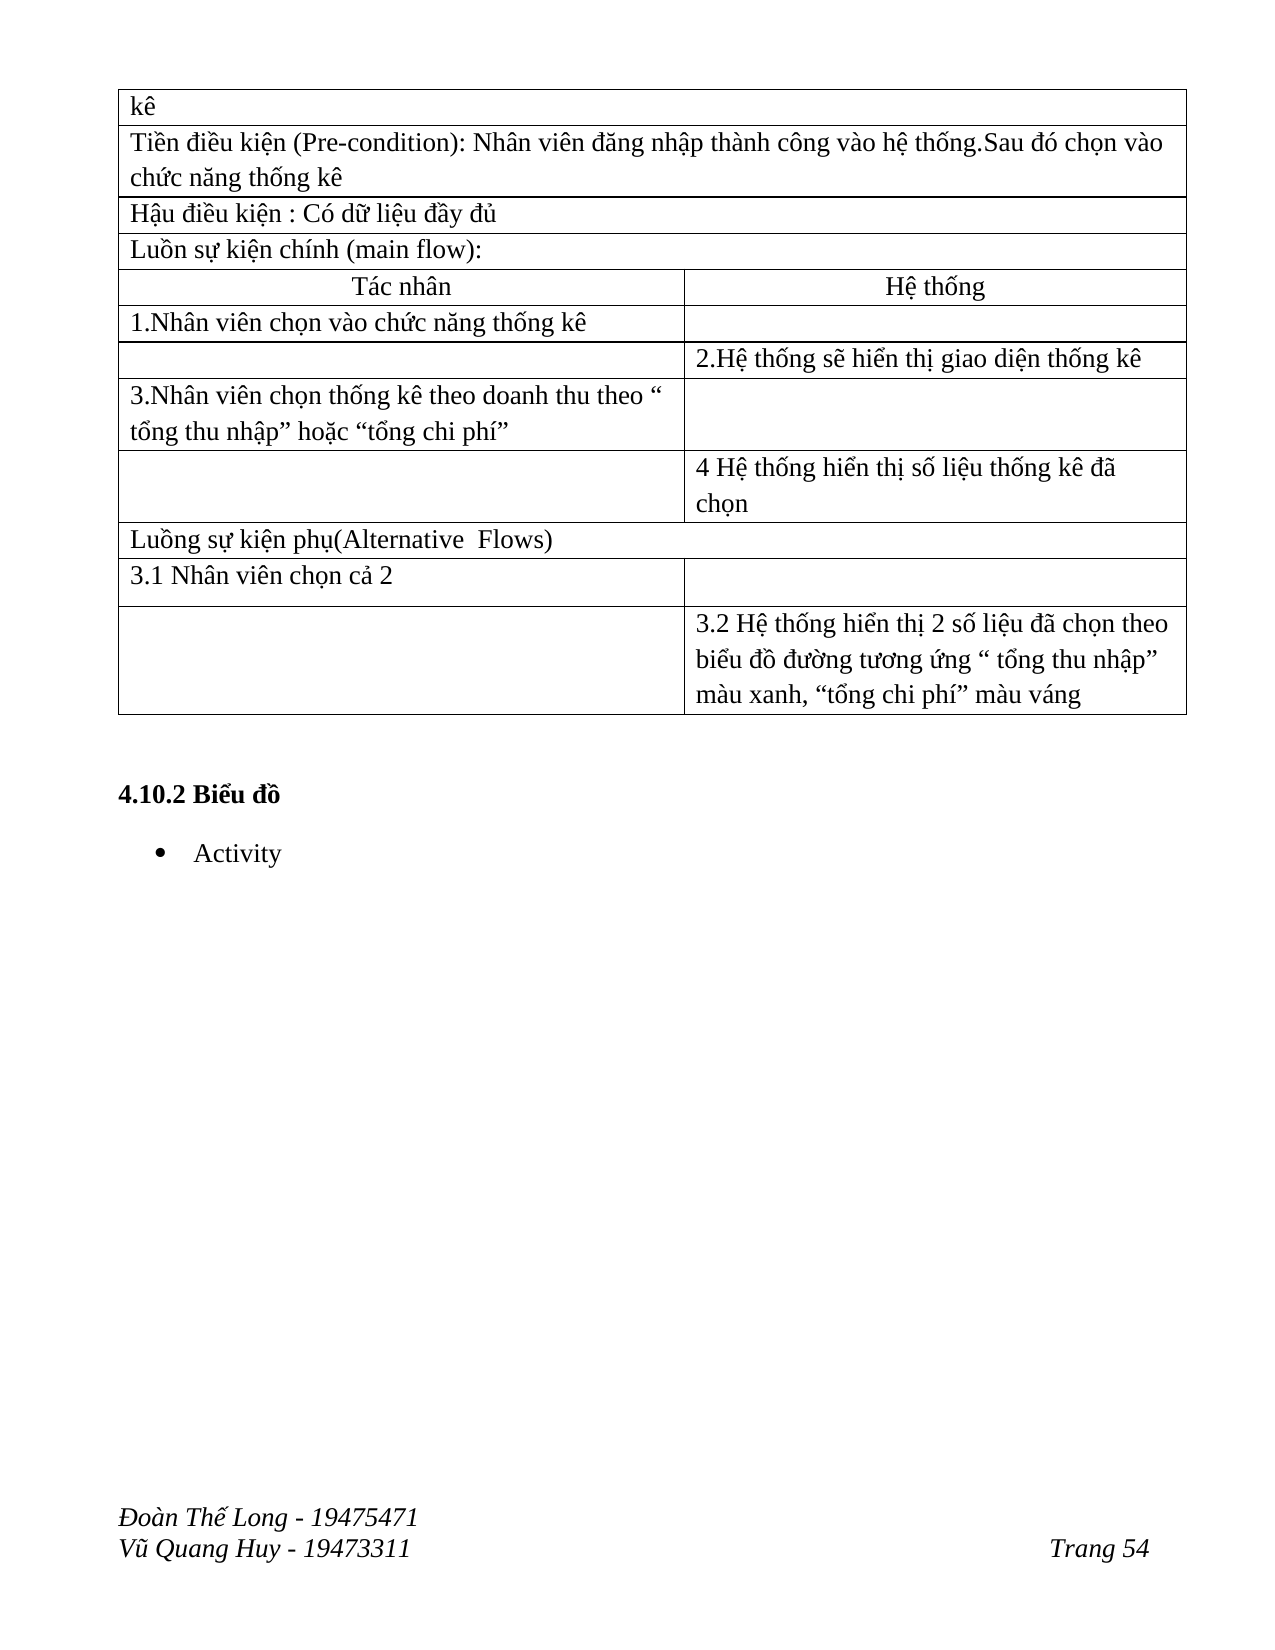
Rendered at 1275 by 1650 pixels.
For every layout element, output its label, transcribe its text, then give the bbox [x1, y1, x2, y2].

table_cell 4 Hệ thống hiển thị số liệu thống kê đã chọn [685, 451, 1186, 522]
table_cell [685, 559, 1186, 606]
table_cell [685, 379, 1186, 450]
table_cell Luồng sự kiện phụ(Alternative Flows) [119, 523, 1186, 558]
table_cell 3.2 Hệ thống hiển thị 2 số liệu đã chọn theo biểu đồ đường tương ứng “ tổng thu nhập” màu xanh, “tổng chi phí” màu váng [685, 607, 1186, 713]
table_cell [119, 343, 684, 378]
subtitle 4.10.2 Biểu đồ [118, 778, 1186, 809]
table_cell Hậu điều kiện : Có dữ liệu đầy đủ [119, 198, 1186, 232]
table_cell [685, 306, 1186, 341]
table_cell 2.Hệ thống sẽ hiển thị giao diện thống kê [685, 343, 1186, 378]
table_cell 3.Nhân viên chọn thống kê theo doanh thu theo “ tổng thu nhập” hoặc “tổng chi phí” [119, 379, 684, 450]
table_cell Tác nhân [119, 270, 684, 304]
table_cell [119, 451, 684, 522]
table_cell [119, 607, 684, 713]
table_cell 1.Nhân viên chọn vào chức năng thống kê [119, 306, 684, 341]
table_cell Tiền điều kiện (Pre-condition): Nhân viên đăng nhập thành công vào hệ thống.Sau đó chọn vào chức năng thống kê [119, 126, 1186, 196]
list Activity [156, 837, 1186, 868]
table_cell Hệ thống [685, 270, 1186, 304]
table_cell Luồn sự kiện chính (main flow): [119, 234, 1186, 268]
table_cell 3.1 Nhân viên chọn cả 2 [119, 559, 684, 606]
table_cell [119, 90, 1186, 125]
